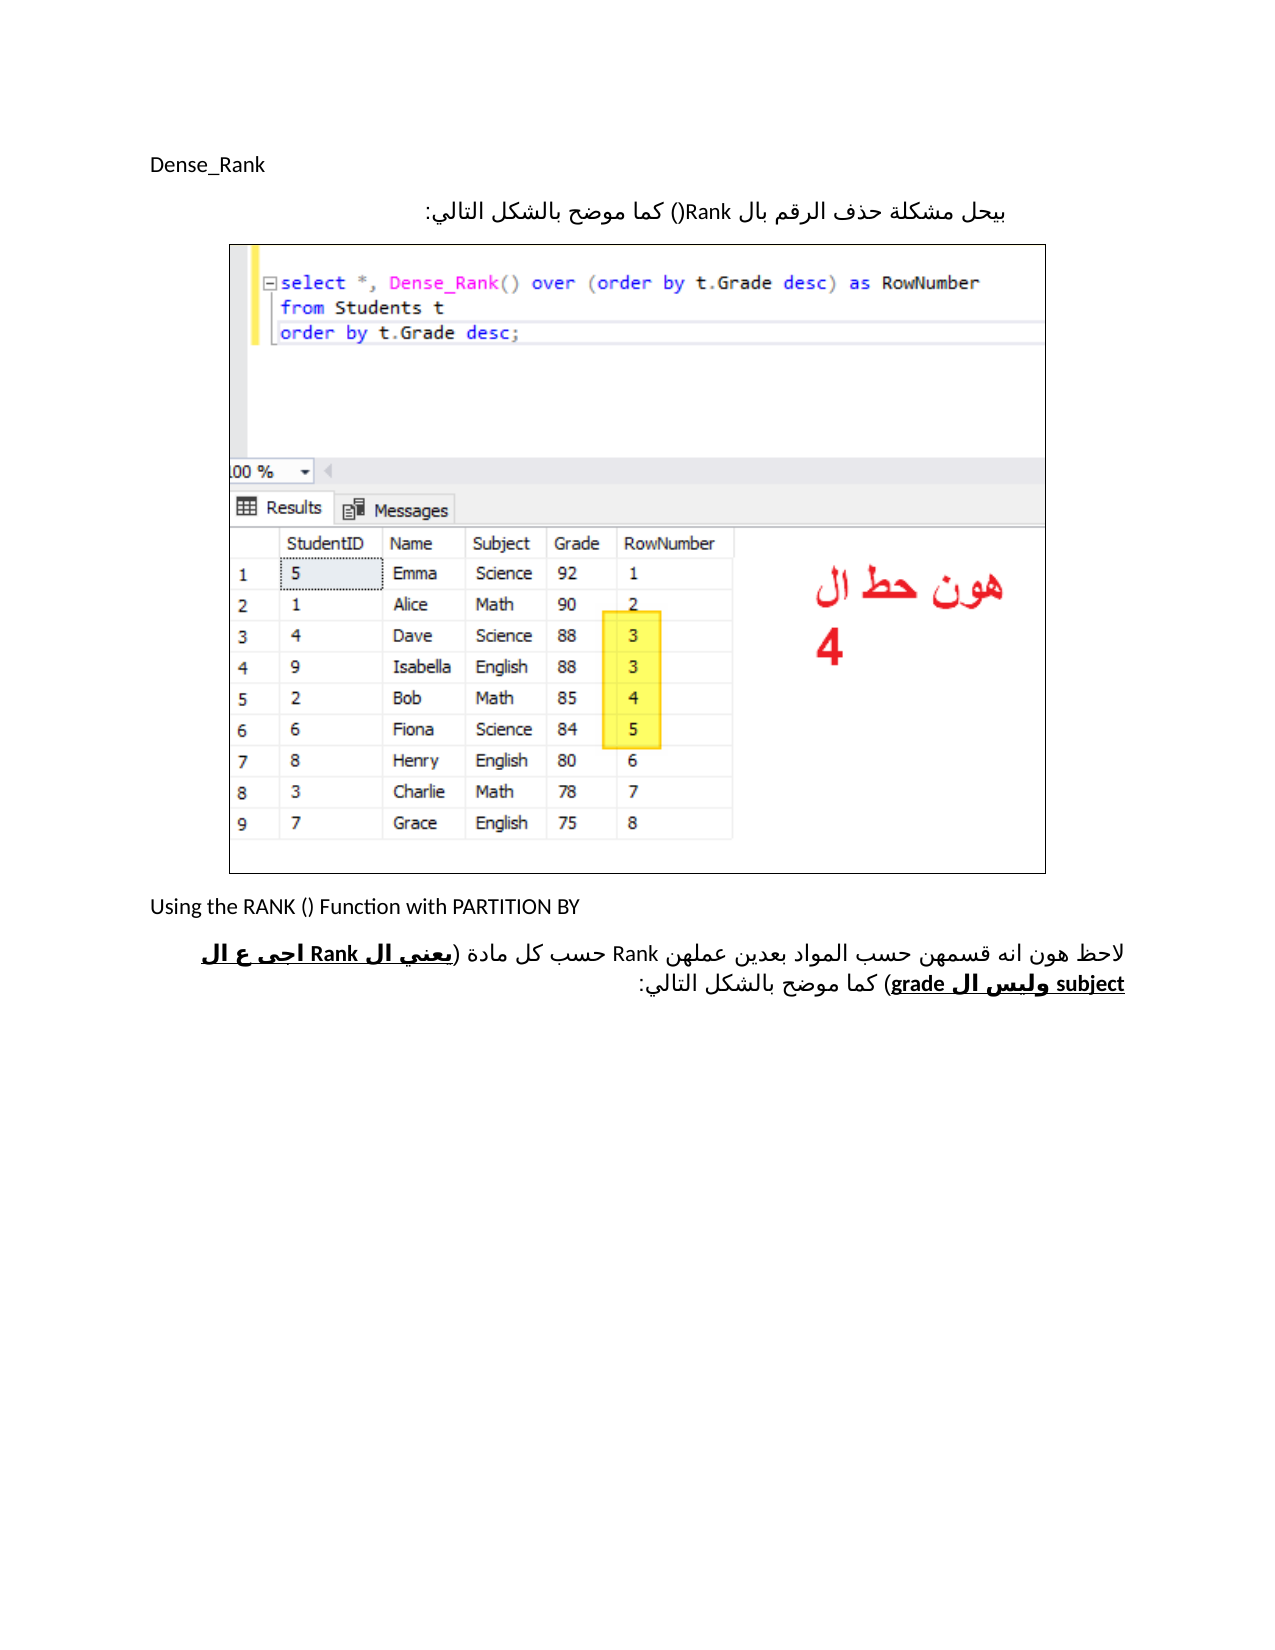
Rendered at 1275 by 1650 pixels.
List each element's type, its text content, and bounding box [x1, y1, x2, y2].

text لاحظ هون انه قسمهن حسب المواد بعدين عملهن Rank حسب كل مادة (يعني ال Rank اجى ع ال subject وليس ال grade) كما موضح بالشكل التالي: [150, 939, 1125, 997]
text بيحل مشكلة حذف الرقم بال Rank() كما موضح بالشكل التالي: [150, 197, 1012, 225]
picture [230, 245, 1045, 873]
text Dense_Rank [150, 150, 1125, 178]
text Using the RANK () Function with PARTITION BY [150, 892, 1125, 920]
